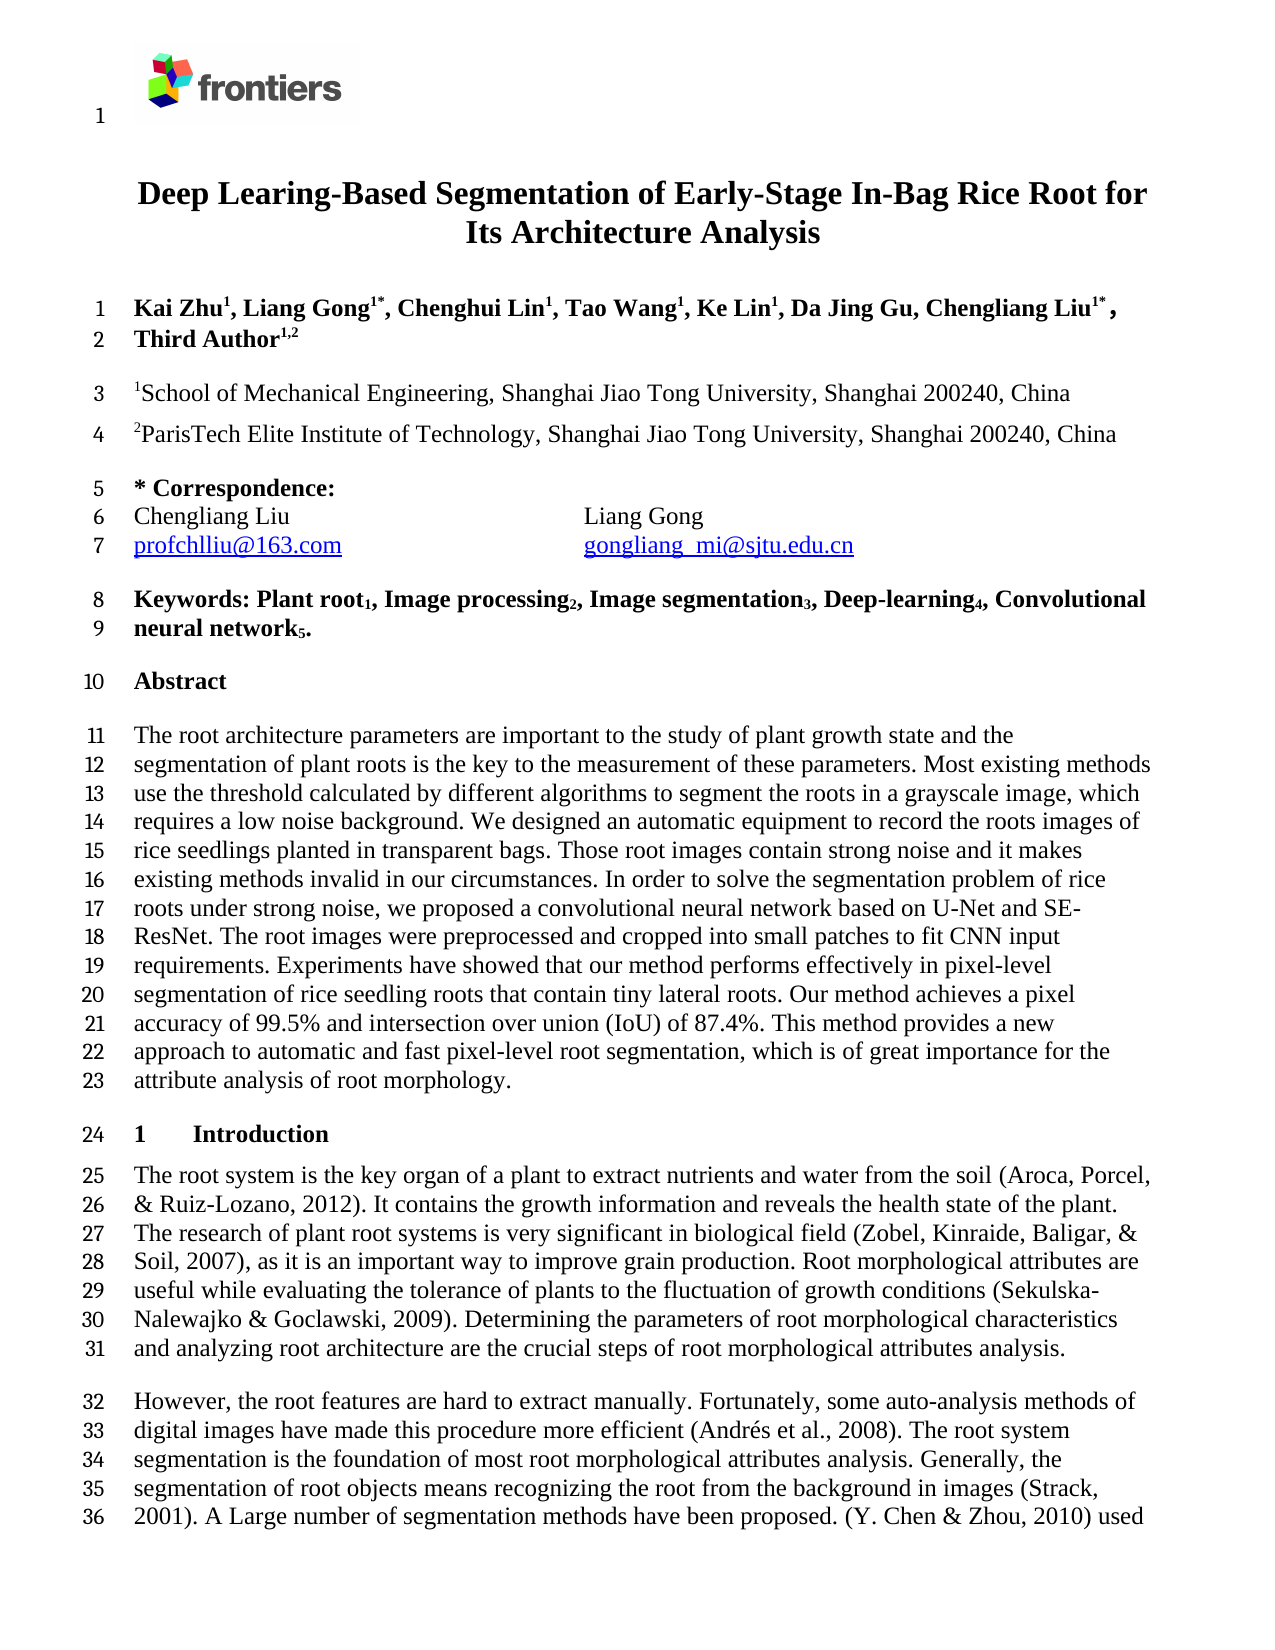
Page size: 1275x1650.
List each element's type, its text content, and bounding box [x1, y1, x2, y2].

text The root architecture parameters are important to the study of plant growth state and the segmentation of plant roots is the key to the measurement of these parameters. Most existing methods use the threshold calculated by different algorithms to segment the roots in a grayscale image, which requires a low noise background. We designed an automatic equipment to record the roots images of rice seedlings planted in transparent bags. Those root images contain strong noise and it makes existing methods invalid in our circumstances. In order to solve the segmentation problem of rice roots under strong noise, we proposed a convolutional neural network based on U-Net and SE-ResNet. The root images were preprocessed and cropped into small patches to fit CNN input requirements. Experiments have showed that our method performs effectively in pixel-level segmentation of rice seedling roots that contain tiny lateral roots. Our method achieves a pixel accuracy of 99.5% and intersection over union (IoU) of 87.4%. This method provides a new approach to automatic and fast pixel-level root segmentation, which is of great importance for the attribute analysis of root morphology. [133, 720, 1152, 1094]
title Deep Learing-Based Segmentation of Early-Stage In-Bag Rice Root for Its Architecture Analysis [133, 173, 1152, 250]
text * Correspondence: Chengliang Liu Liang Gong profchlliu@163.com gongliang_mi@sjtu.edu.cn [133, 473, 1152, 559]
text The root system is the key organ of a plant to extract nutrients and water from the soil (Aroca, Porcel, & Ruiz-Lozano, 2012). It contains the growth information and reveals the health state of the plant. The research of plant root systems is very significant in biological field (Zobel, Kinraide, Baligar, & Soil, 2007), as it is an important way to improve grain production. Root morphological attributes are useful while evaluating the tolerance of plants to the fluctuation of growth conditions (Sekulska-Nalewajko & Goclawski, 2009). Determining the parameters of root morphological characteristics and analyzing root architecture are the crucial steps of root morphological attributes analysis. [133, 1160, 1152, 1361]
text 2ParisTech Elite Institute of Technology, Shanghai Jiao Tong University, Shanghai 200240, China [133, 419, 1152, 448]
text 1School of Mechanical Engineering, Shanghai Jiao Tong University, Shanghai 200240, China [133, 378, 1152, 406]
picture [133, 42, 361, 124]
subtitle Introduction [133, 1119, 1152, 1148]
list Keywords: Plant root1, Image processing2, Image segmentation3, Deep-learning4, Convolutional neural network5. [133, 584, 1152, 641]
list Abstract [133, 666, 1152, 695]
list Kai Zhu1, Liang Gong1*, Chenghui Lin1, Tao Wang1, Ke Lin1, Da Jing Gu, Chengliang Liu1*， Third Author1,2 [133, 288, 1152, 353]
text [133, 1386, 1152, 1530]
